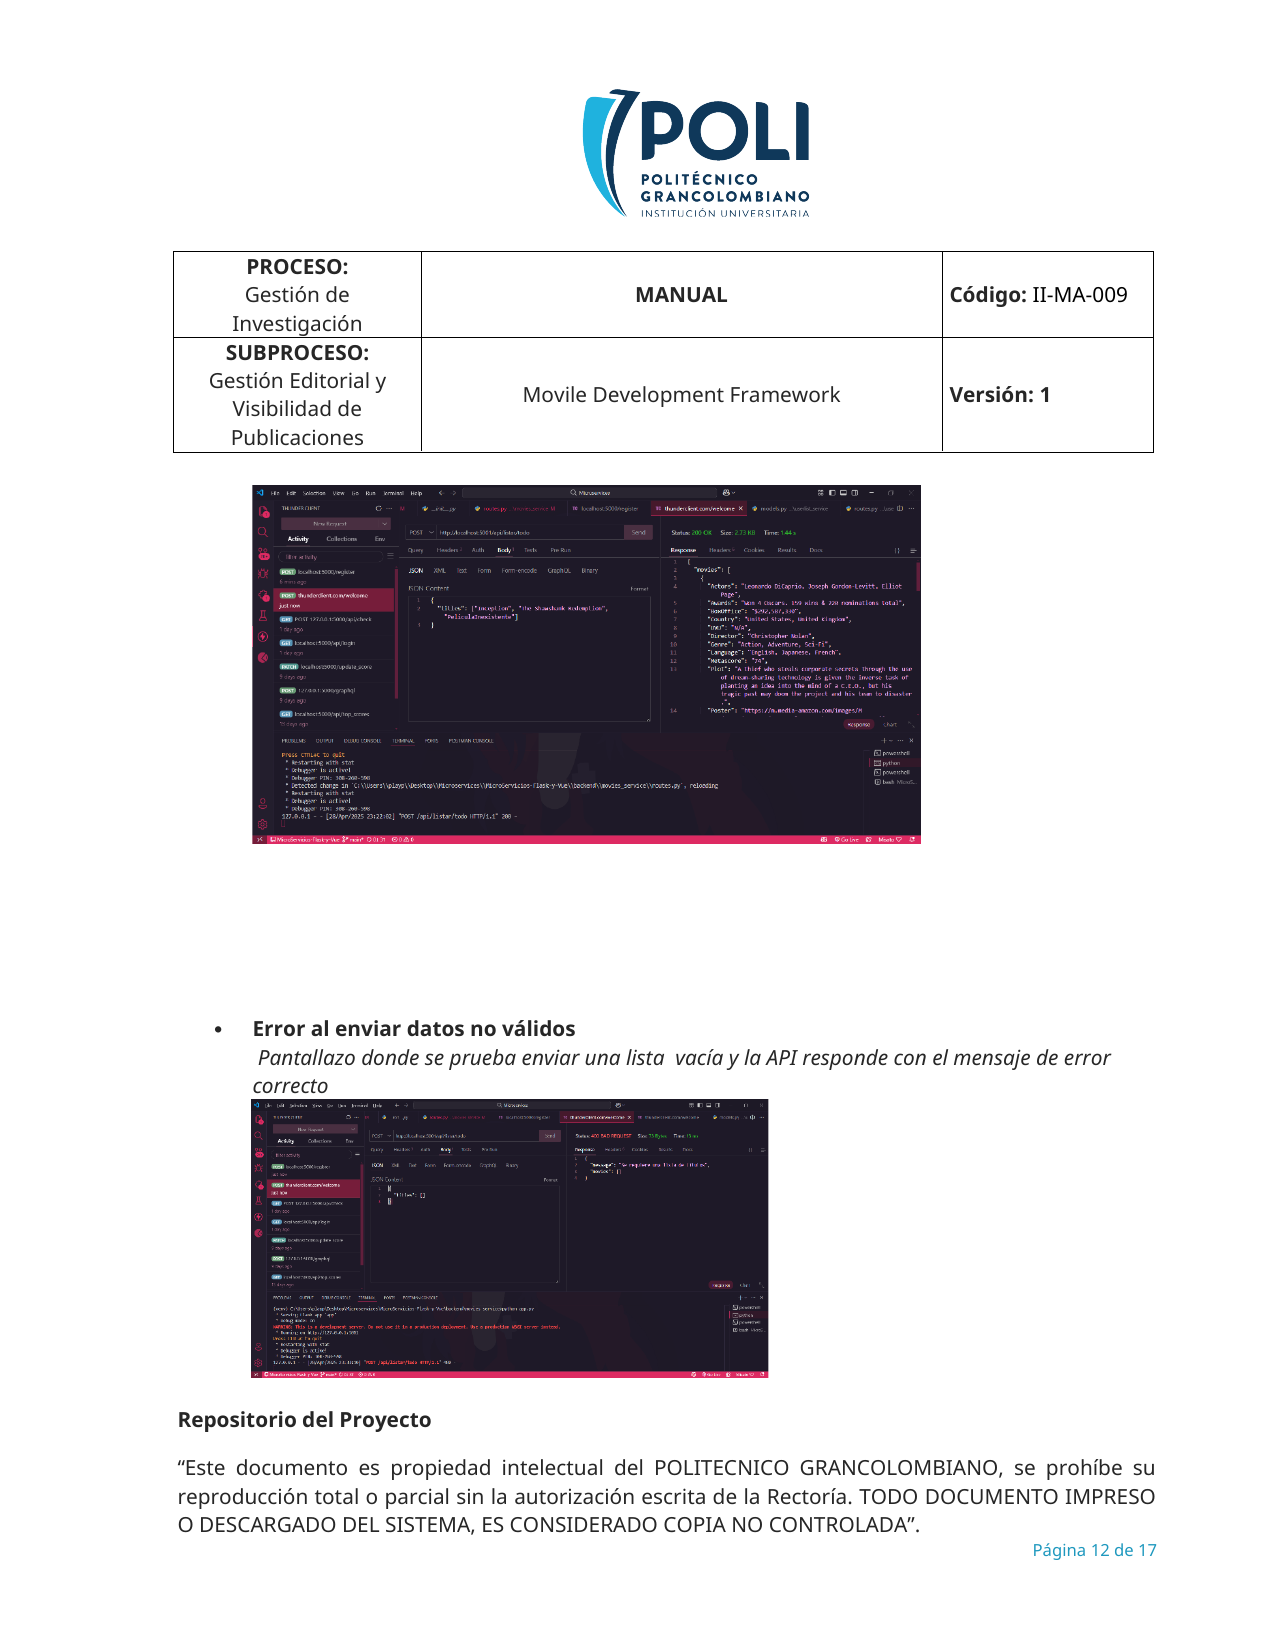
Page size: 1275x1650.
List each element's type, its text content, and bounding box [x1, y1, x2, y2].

picture [251, 1099, 769, 1378]
picture [580, 88, 842, 218]
picture [252, 485, 921, 844]
list Error al enviar datos no válidos Pantallazo donde se prueba enviar una lista vacía y la API responde con el mensaje de error correcto [215, 1014, 1157, 1100]
text Repositorio del Proyecto [177, 1406, 1157, 1434]
